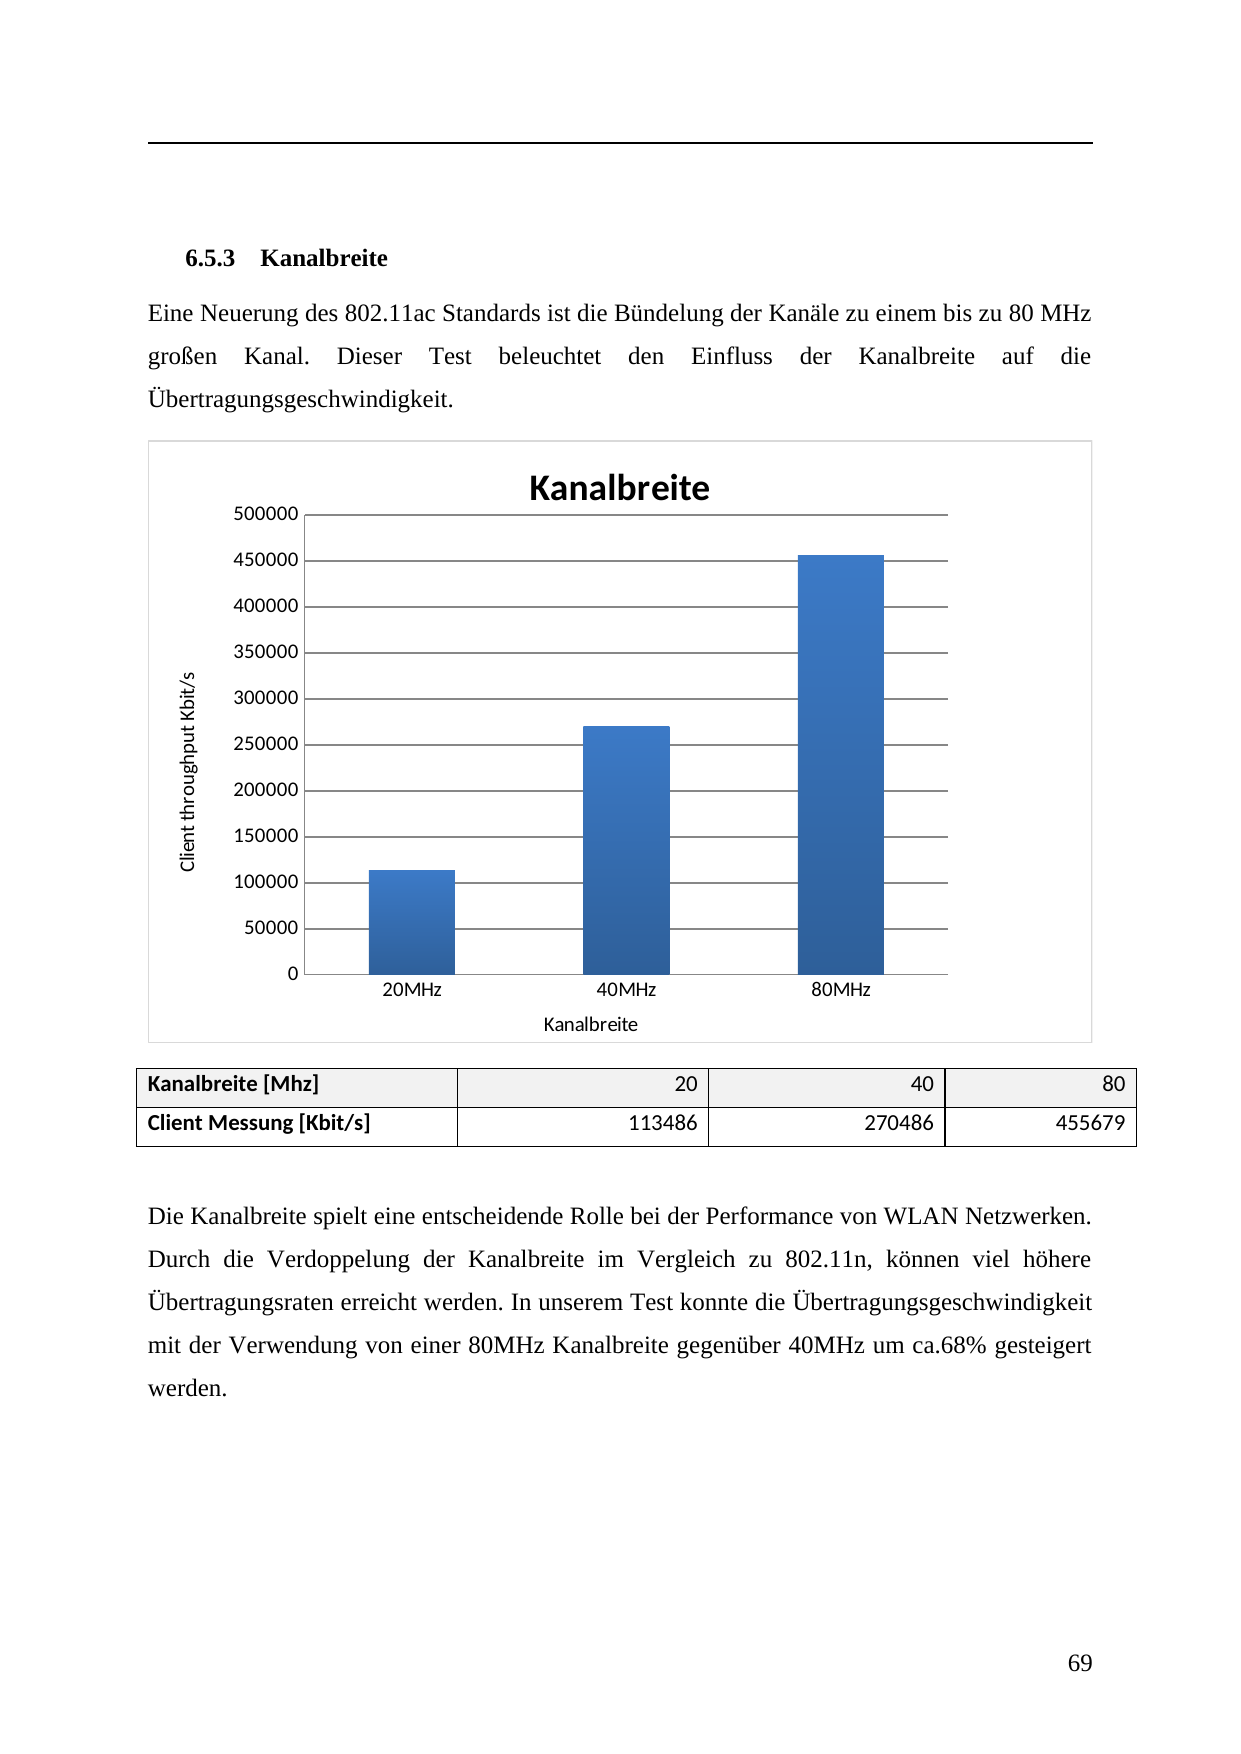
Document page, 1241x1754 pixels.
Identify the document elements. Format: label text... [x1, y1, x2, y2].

subtitle Kanalbreite [185, 243, 1093, 271]
table_header 40 [709, 1069, 944, 1107]
table_cell 113486 [458, 1108, 708, 1146]
table_cell 455679 [946, 1108, 1136, 1146]
table_header 20 [458, 1069, 708, 1107]
text Eine Neuerung des 802.11ac Standards ist die Bündelung der Kanäle zu einem bis zu 80 MHz großen Kanal. Dieser Test beleuchtet den Einfluss der Kanalbreite auf die Übertragungsgeschwindigkeit. [148, 298, 1093, 413]
table_cell 270486 [709, 1108, 944, 1146]
text Die Kanalbreite spielt eine entscheidende Rolle bei der Performance von WLAN Netzwerken. Durch die Verdoppelung der Kanalbreite im Vergleich zu 802.11n, können viel höhere Übertragungsraten erreicht werden. In unserem Test konnte die Übertragungsgeschwindigkeit mit der Verwendung von einer 80MHz Kanalbreite gegenüber 40MHz um ca.68% gesteigert werden. [148, 1201, 1093, 1402]
table_header Kanalbreite [Mhz] [137, 1069, 457, 1107]
table_cell Client Messung [Kbit/s] [137, 1108, 457, 1146]
table_header 80 [946, 1069, 1136, 1107]
